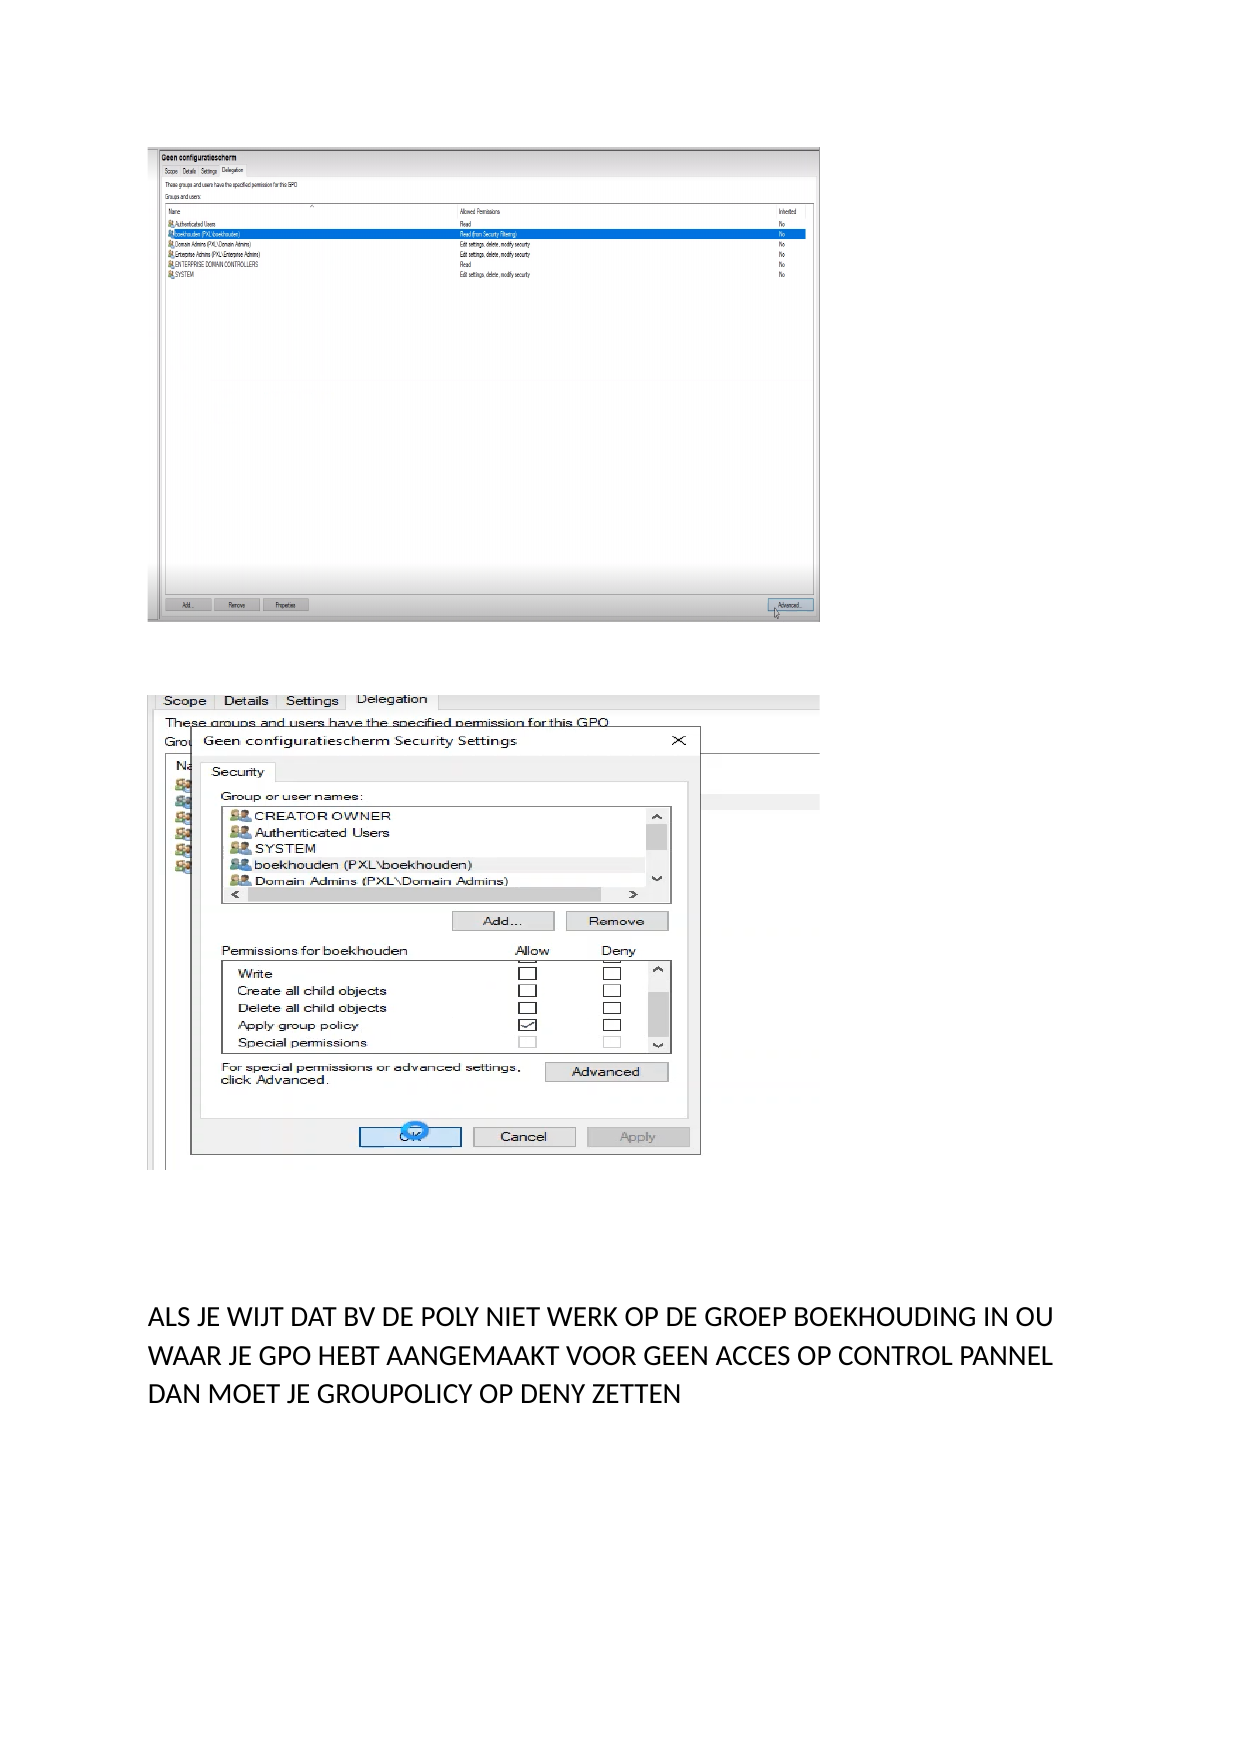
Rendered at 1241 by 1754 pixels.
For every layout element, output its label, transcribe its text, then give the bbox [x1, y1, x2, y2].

picture [147, 695, 820, 1170]
picture [147, 147, 820, 622]
text ALS JE WIJT DAT BV DE POLY NIET WERK OP DE GROEP BOEKHOUDING IN OU WAAR JE GPO HEBT AANGEMAAKT VOOR GEEN ACCES OP CONTROL PANNEL DAN MOET JE GROUPOLICY OP DENY ZETTEN [148, 1298, 1093, 1411]
